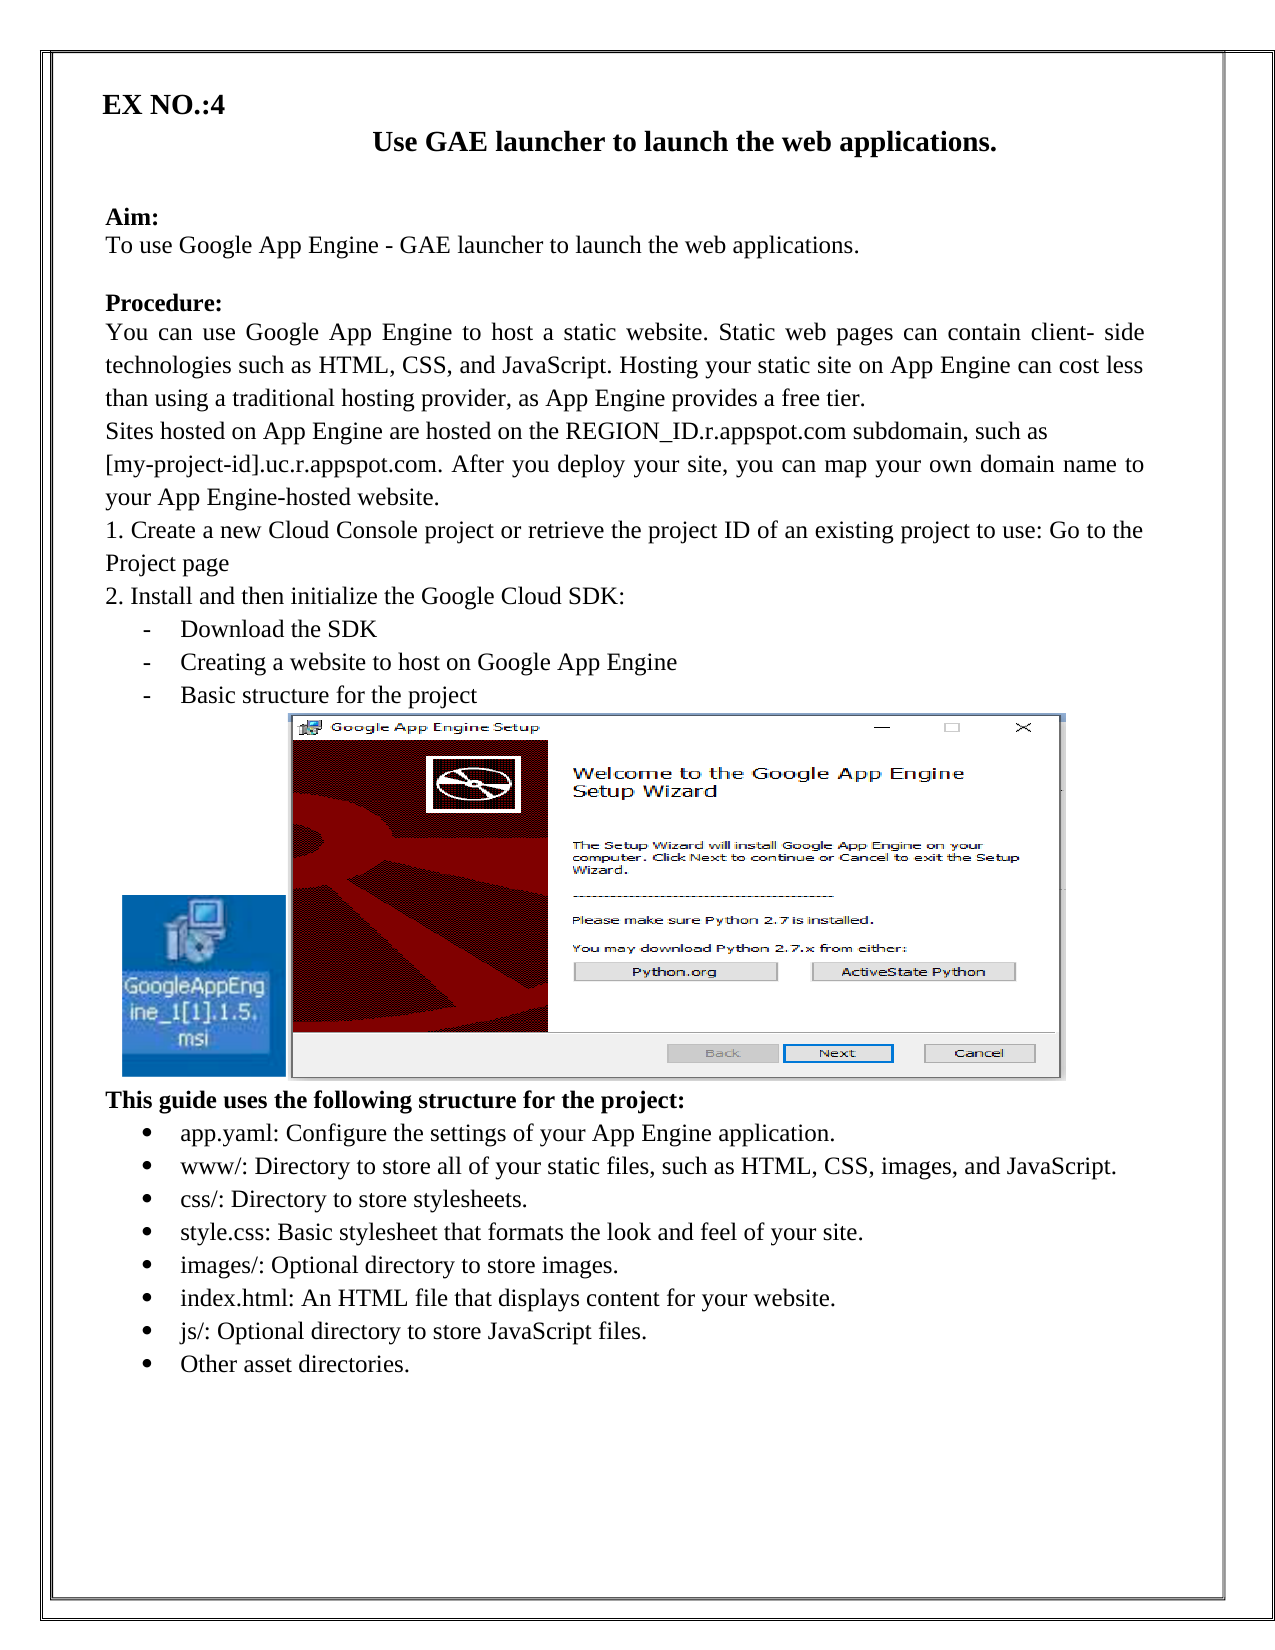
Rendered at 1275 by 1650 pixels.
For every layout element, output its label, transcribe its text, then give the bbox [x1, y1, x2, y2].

list Creating a website to host on Google App Engine [143, 647, 1146, 676]
list www/: Directory to store all of your static files, such as HTML, CSS, images, and JavaScript. [143, 1151, 1146, 1179]
list Basic structure for the project [143, 680, 1146, 709]
list style.css: Basic stylesheet that formats the look and feel of your site. [143, 1217, 1146, 1246]
text To use Google App Engine - GAE launcher to launch the web applications. [105, 231, 1146, 259]
picture [119, 713, 1066, 1081]
text This guide uses the following structure for the project: [105, 1085, 1146, 1113]
text [my-project-id].uc.r.appspot.com. After you deploy your site, you can map your own domain name to your App Engine-hosted website. [105, 449, 1146, 511]
list js/: Optional directory to store JavaScript files. [143, 1316, 1146, 1345]
list Other asset directories. [143, 1349, 1146, 1378]
text EX NO.:4 [102, 87, 443, 121]
text Aim: [105, 202, 1272, 231]
text Procedure: [105, 288, 1146, 317]
list images/: Optional directory to store images. [143, 1250, 1146, 1279]
text You can use Google App Engine to host a static website. Static web pages can contain client- side technologies such as HTML, CSS, and JavaScript. Hosting your static site on App Engine can cost less than using a traditional hosting provider, as App Engine provides a free tier. [105, 317, 1146, 412]
text 1. Create a new Cloud Console project or retrieve the project ID of an existing project to use: Go to the Project page [105, 515, 1146, 577]
list Download the SDK [143, 614, 1146, 643]
text Use GAE launcher to launch the web applications. [214, 124, 1156, 158]
list index.html: An HTML file that displays content for your website. [143, 1283, 1146, 1312]
text Sites hosted on App Engine are hosted on the REGION_ID.r.appspot.com subdomain, such as [105, 416, 1146, 444]
list app.yaml: Configure the settings of your App Engine application. [143, 1118, 1146, 1147]
text 2. Install and then initialize the Google Cloud SDK: [105, 581, 1146, 610]
list css/: Directory to store stylesheets. [143, 1184, 1146, 1213]
